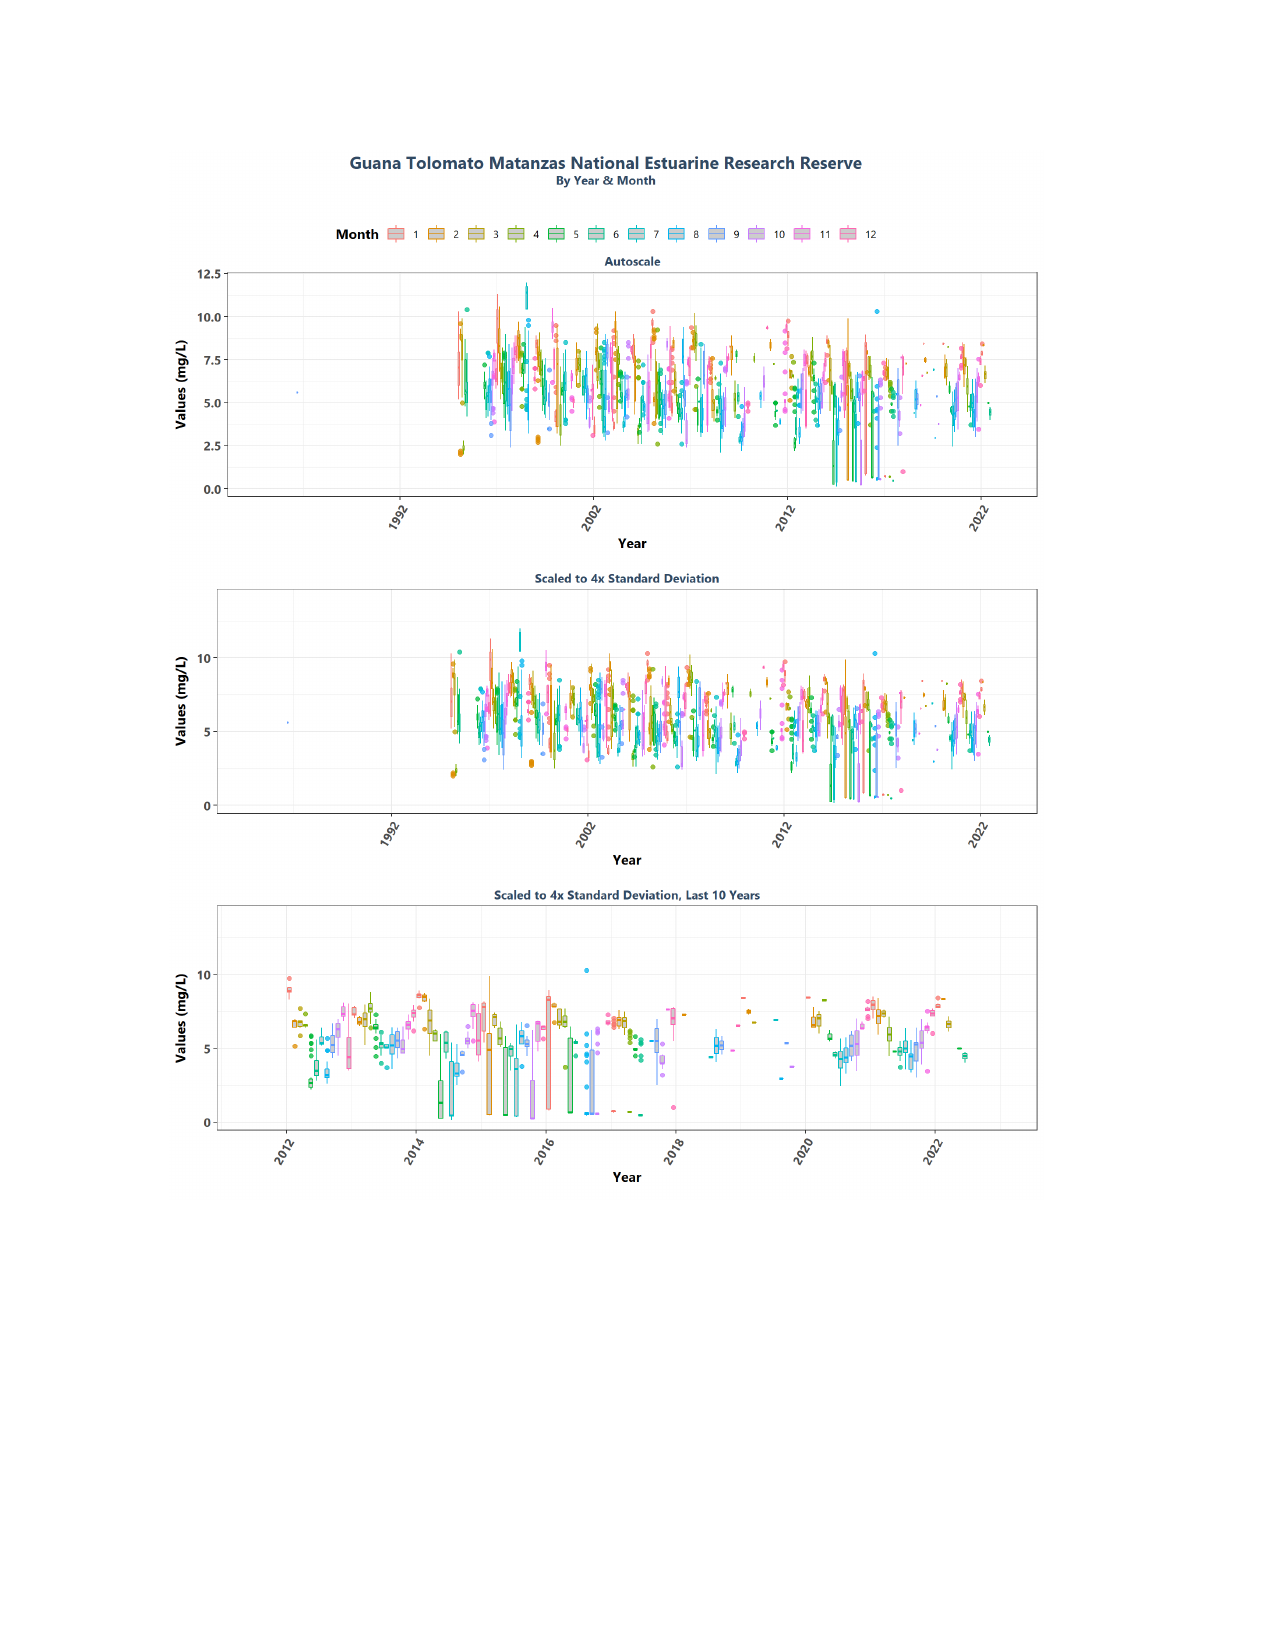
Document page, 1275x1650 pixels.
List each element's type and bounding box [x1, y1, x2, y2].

picture [168, 150, 1044, 1200]
